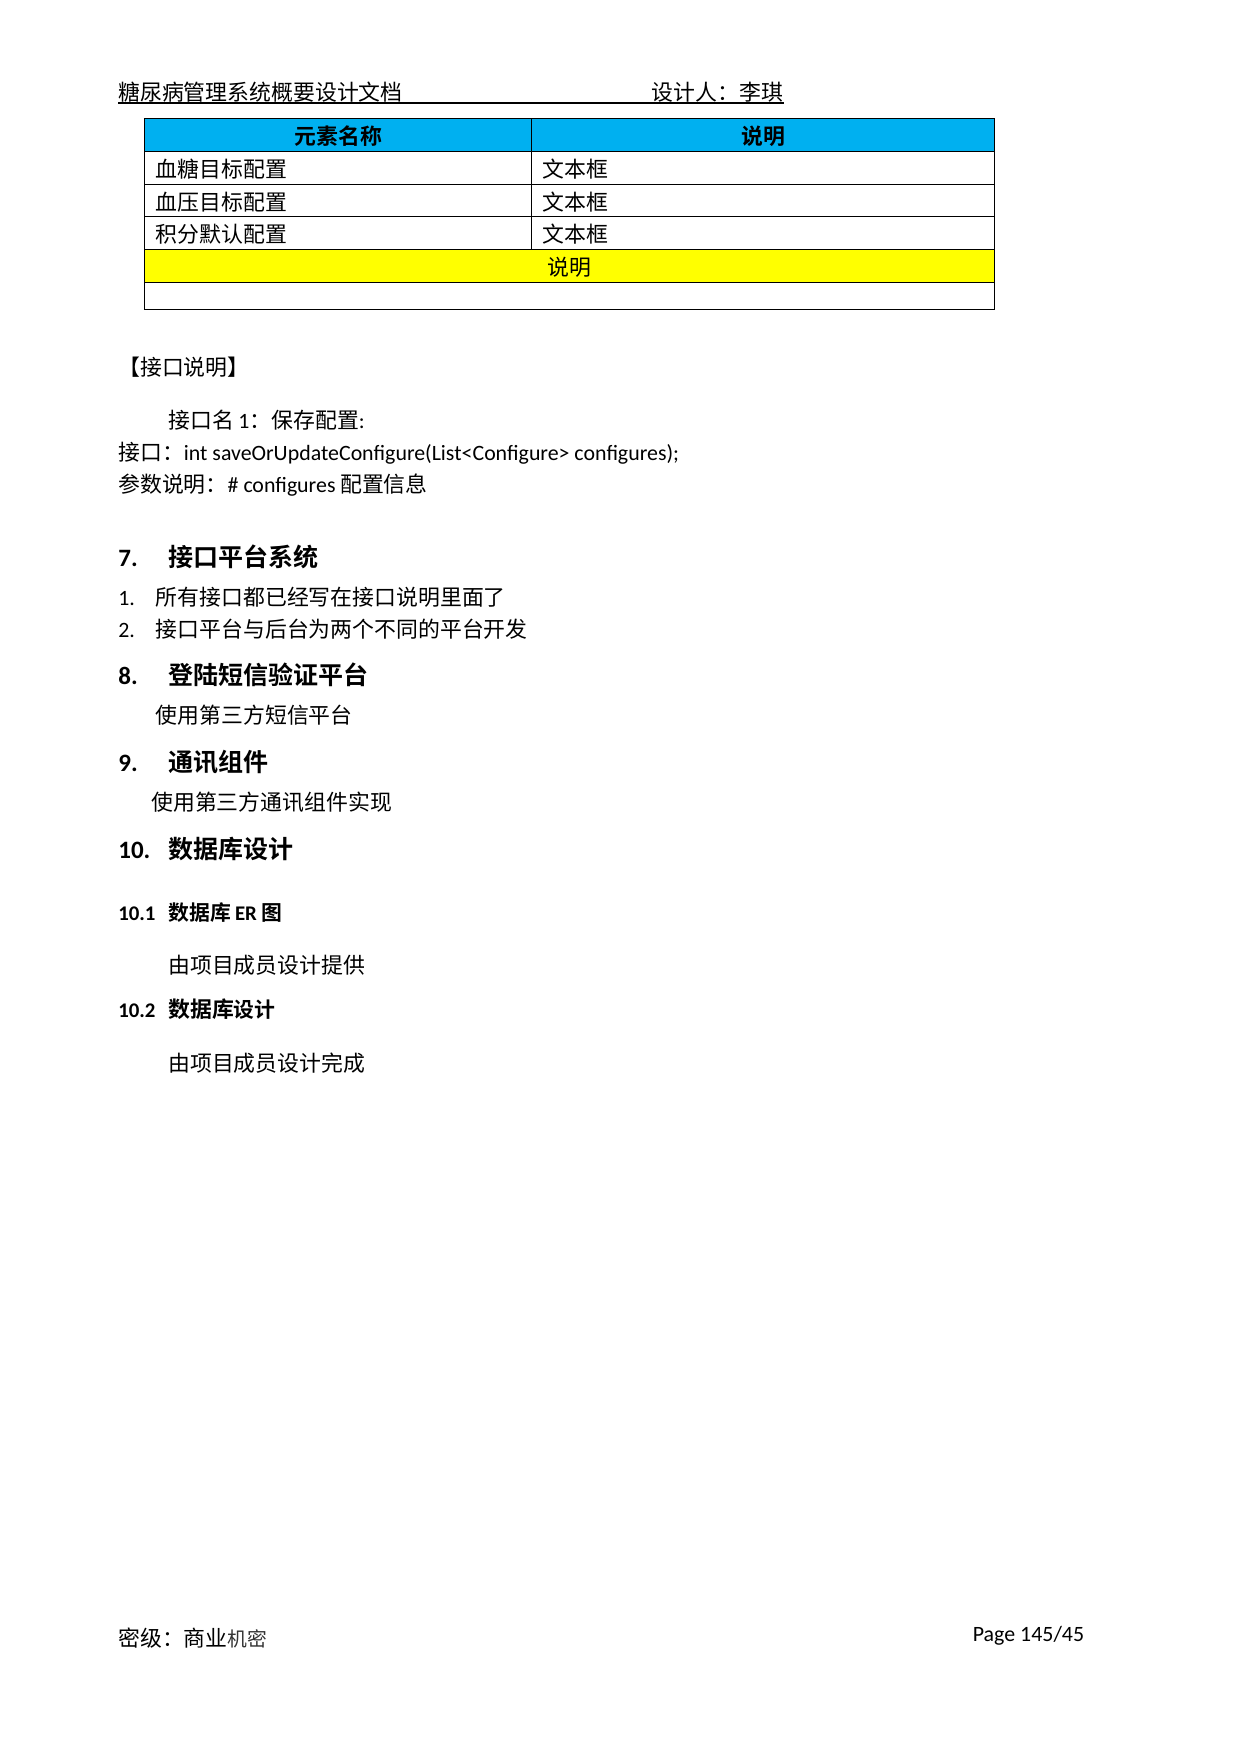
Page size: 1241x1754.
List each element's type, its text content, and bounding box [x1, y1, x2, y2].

subtitle 数据库ER图 [118, 896, 1122, 926]
text 使用第三方通讯组件实现 [118, 785, 1122, 817]
text 接口名1：保存配置: [118, 403, 1122, 435]
list 所有接口都已经写在接口说明里面了 [118, 580, 1122, 612]
subtitle 通讯组件 [118, 742, 1122, 779]
subtitle 数据库设计 [118, 829, 1122, 865]
text 由项目成员设计完成 [168, 1046, 1122, 1077]
subtitle 【接口说明】 [118, 349, 1122, 381]
subtitle 登陆短信验证平台 [118, 656, 1122, 692]
text 参数说明：# configures配置信息 [118, 467, 1122, 498]
subtitle 接口平台系统 [118, 537, 1122, 574]
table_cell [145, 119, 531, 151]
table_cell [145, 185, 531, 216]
text 由项目成员设计提供 [168, 948, 1122, 979]
text 接口：int saveOrUpdateConfigure(List<Configure> configures); [118, 435, 1122, 467]
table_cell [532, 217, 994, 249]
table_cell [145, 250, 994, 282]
list 使用第三方短信平台 [156, 698, 1122, 730]
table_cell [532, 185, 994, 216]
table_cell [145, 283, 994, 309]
list 接口平台与后台为两个不同的平台开发 [118, 612, 1122, 643]
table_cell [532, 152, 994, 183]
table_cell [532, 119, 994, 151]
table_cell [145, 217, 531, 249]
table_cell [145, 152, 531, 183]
subtitle 数据库设计 [118, 992, 1122, 1023]
